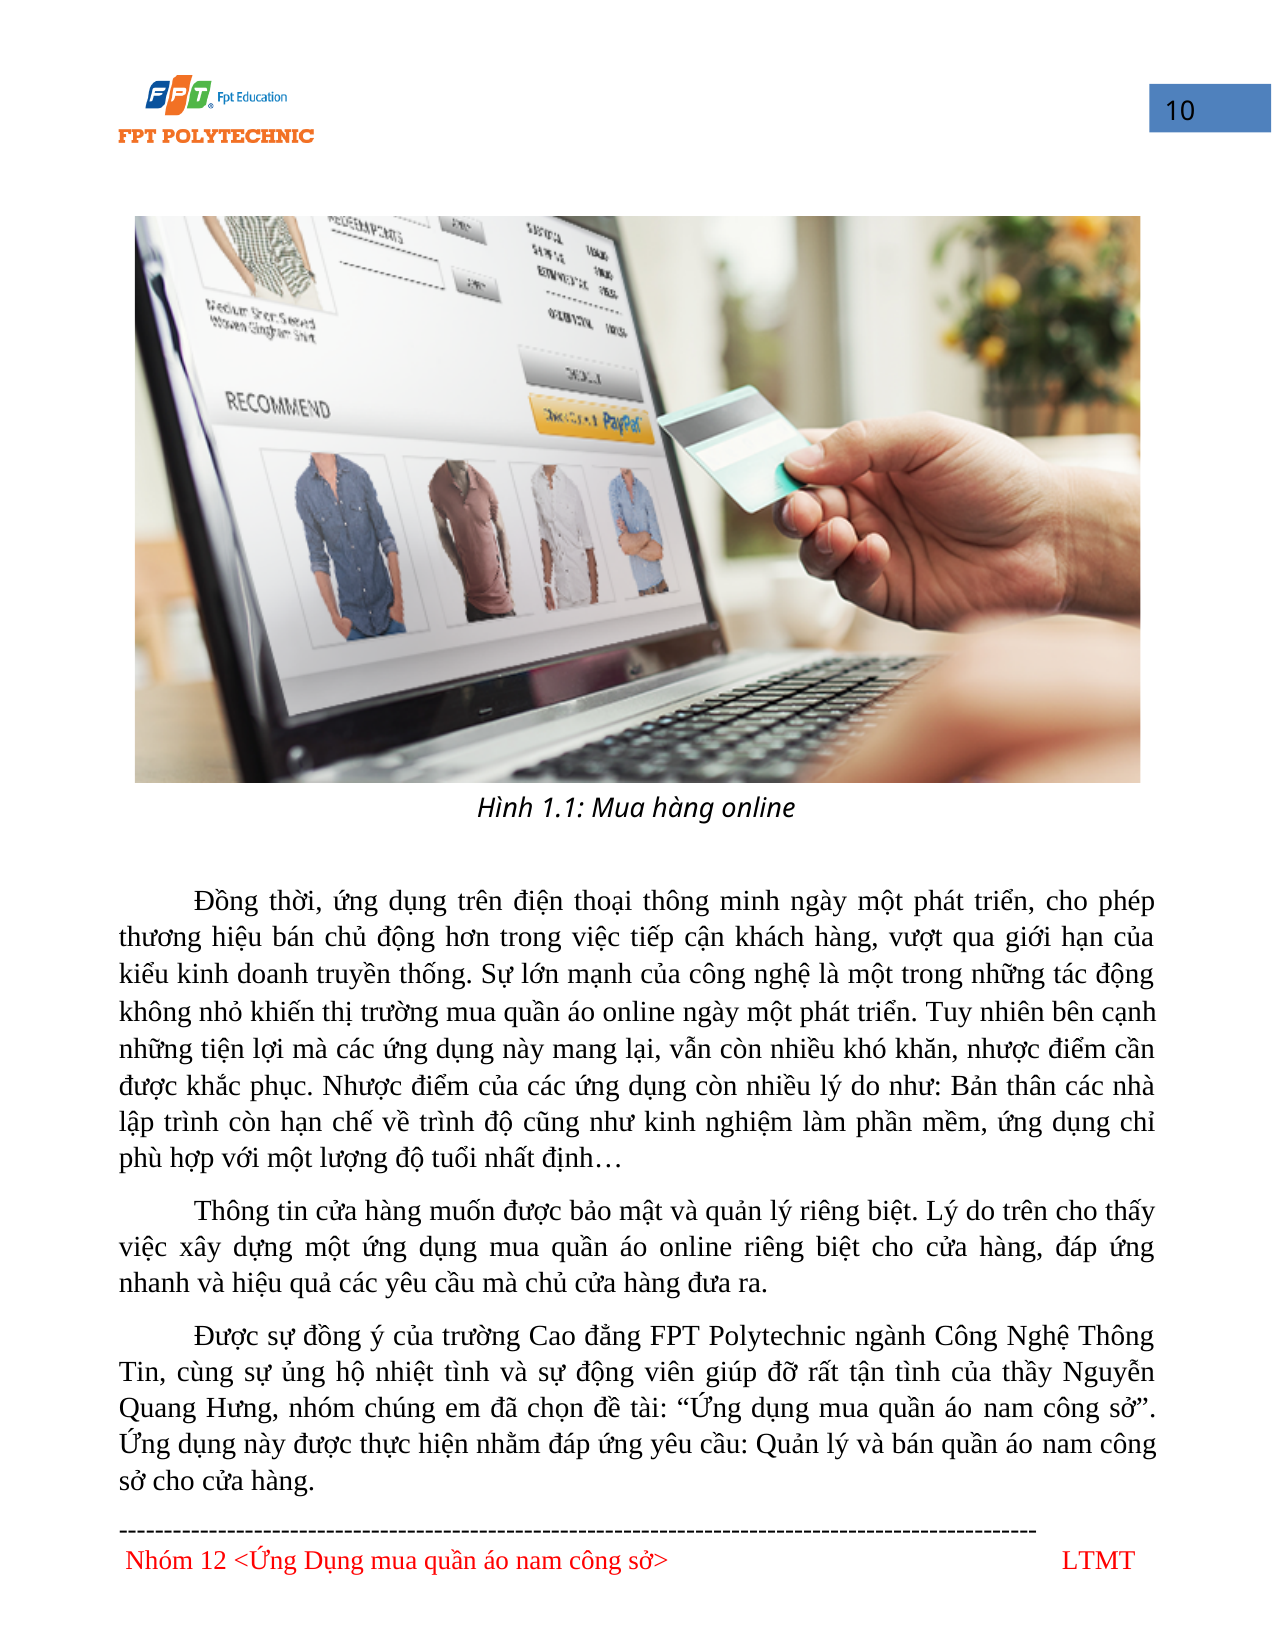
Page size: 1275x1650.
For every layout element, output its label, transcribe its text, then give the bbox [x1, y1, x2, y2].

picture [118, 75, 316, 143]
text Thông tin cửa hàng muốn được bảo mật và quản lý riêng biệt. Lý do trên cho thấy việc xây dựng một ứng dụng mua quần áo online riêng biệt cho cửa hàng, đáp ứng nhanh và hiệu quả các yêu cầu mà chủ cửa hàng đưa ra. [118, 1193, 1156, 1299]
text Đồng thời, ứng dụng trên điện thoại thông minh ngày một phát triển, cho phép thương hiệu bán chủ động hơn trong việc tiếp cận khách hàng, vượt qua giới hạn của kiểu kinh doanh truyền thống. Sự lớn mạnh của công nghệ là một trong những tác động không nhỏ khiến thị trường mua quần áo online ngày một phát triển. Tuy nhiên bên cạnh những tiện lợi mà các ứng dụng này mang lại, vẫn còn nhiều khó khăn, nhược điểm cần được khắc phục. Nhược điểm của các ứng dụng còn nhiều lý do như: Bản thân các nhà lập trình còn hạn chế về trình độ cũng như kinh nghiệm làm phần mềm, ứng dụng chỉ phù hợp với một lượng độ tuổi nhất định… [118, 934, 1156, 1174]
text Đồng thời, ứng dụng trên điện thoại thông minh ngày một phát triển, cho phép thương hiệu bán chủ động hơn trong việc tiếp cận khách hàng, vượt qua giới hạn của kiểu kinh doanh truyền thống. Sự lớn mạnh của công nghệ là một trong những tác động không nhỏ khiến thị trường mua quần áo online ngày một phát triển. Tuy nhiên bên cạnh những tiện lợi mà các ứng dụng này mang lại, vẫn còn nhiều khó khăn, nhược điểm cần được khắc phục. Nhược điểm của các ứng dụng còn nhiều lý do như: Bản thân các nhà lập trình còn hạn chế về trình độ cũng như kinh nghiệm làm phần mềm, ứng dụng chỉ phù hợp với một lượng độ tuổi nhất định… [118, 883, 1156, 933]
picture [134, 216, 1141, 783]
text Được sự đồng ý của trường Cao đẳng FPT Polytechnic ngành Công Nghệ Thông Tin, cùng sự ủng hộ nhiệt tình và sự động viên giúp đỡ rất tận tình của thầy Nguyễn Quang Hưng, nhóm chúng em đã chọn đề tài: “Ứng dụng mua quần áo nam công sở”. Ứng dụng này được thực hiện nhằm đáp ứng yêu cầu: Quản lý và bán quần áo nam công sở cho cửa hàng. [118, 1318, 1156, 1496]
